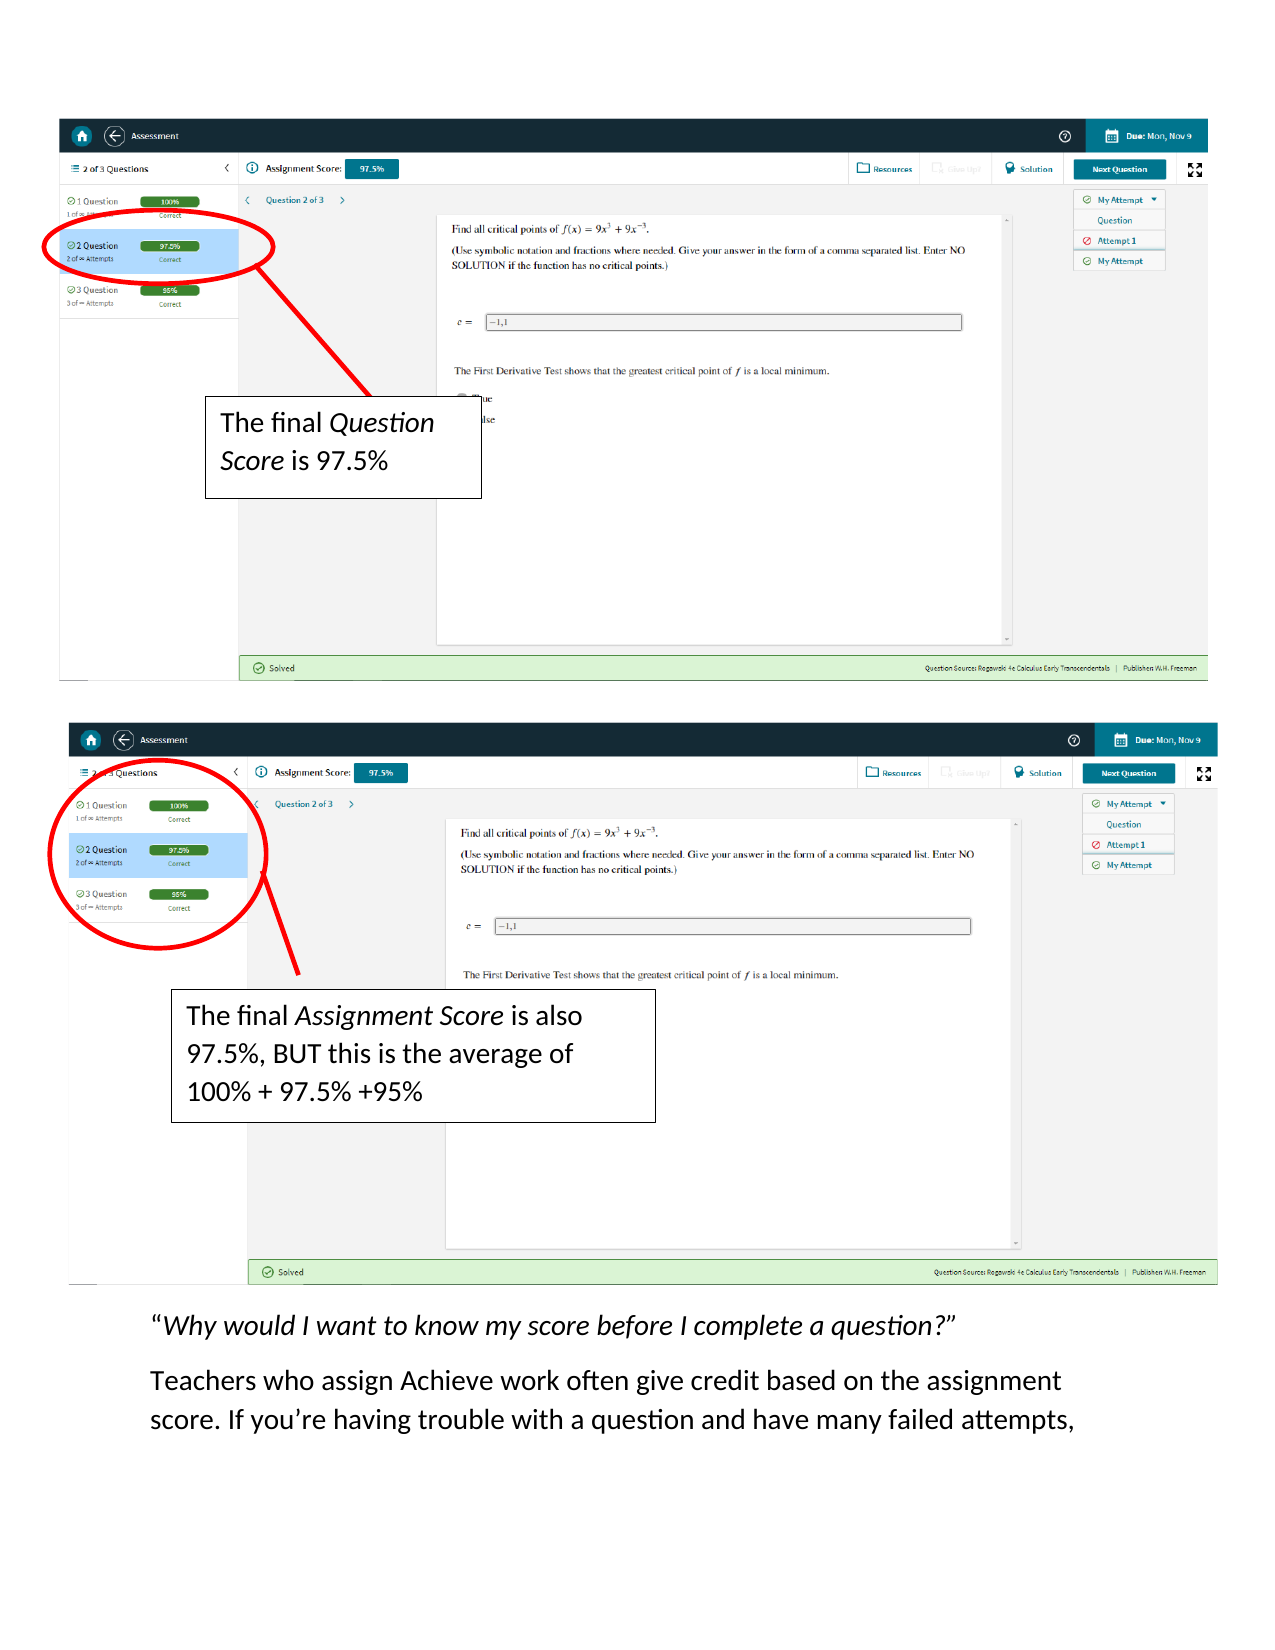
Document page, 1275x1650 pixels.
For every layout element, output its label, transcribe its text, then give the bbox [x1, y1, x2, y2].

picture [59, 118, 1208, 681]
text “Why would I want to know my score before I complete a question?” [150, 1307, 1125, 1343]
picture [59, 213, 270, 281]
picture [68, 722, 1218, 1285]
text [150, 1362, 1125, 1436]
picture [68, 763, 263, 945]
